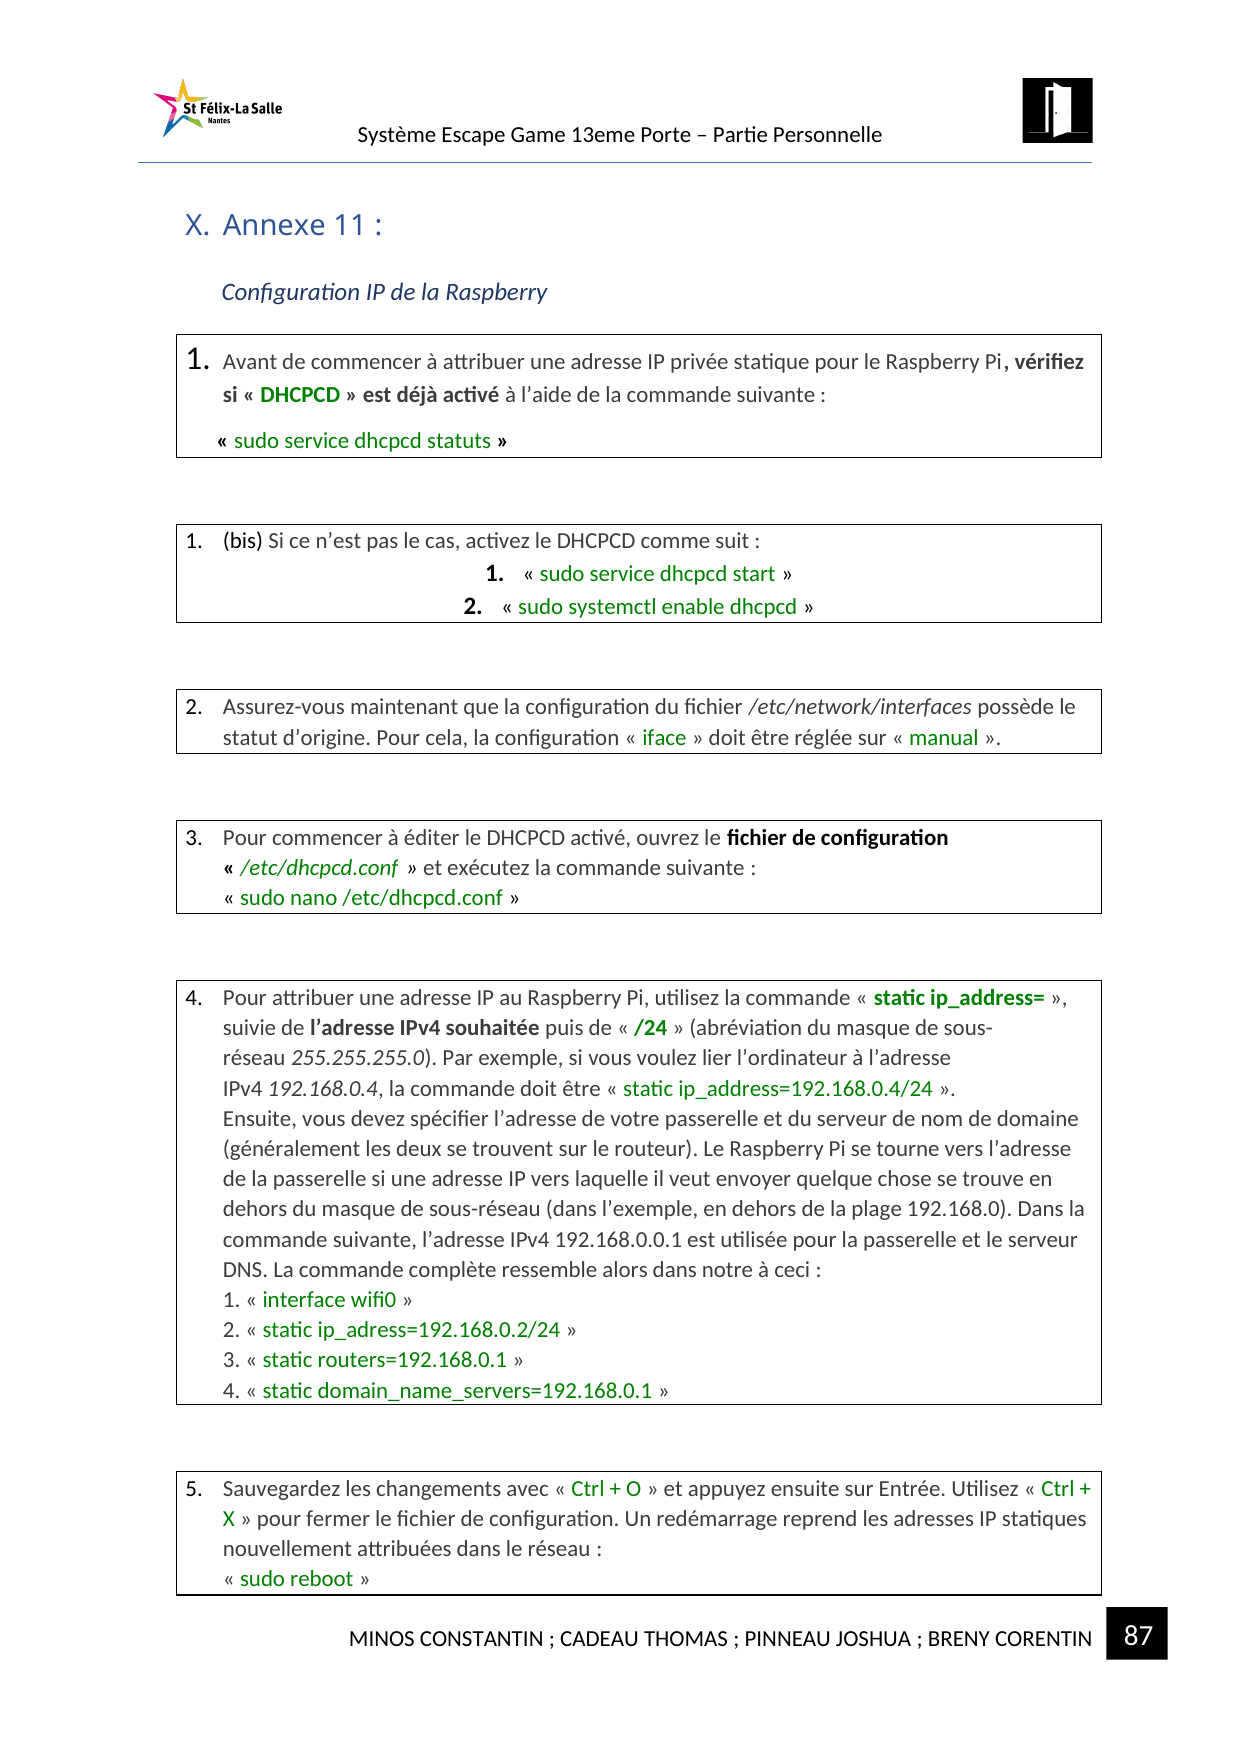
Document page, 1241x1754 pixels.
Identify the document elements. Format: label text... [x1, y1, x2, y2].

subtitle Configuration IP de la Raspberry [221, 276, 1092, 306]
list « sudo systemctl enable dhcpcd » [177, 587, 1101, 622]
list Pour attribuer une adresse IP au Raspberry Pi, utilisez la commande « static ip_address= », suivie de l’adresse IPv4 souhaitée puis de « /24 » (abréviation du masque de sous-réseau 255.255.255.0). Par exemple, si vous voulez lier l’ordinateur à l’adresse IPv4 192.168.0.4, la commande doit être « static ip_address=192.168.0.4/24 ». Ensuite, vous devez spécifier l’adresse de votre passerelle et du serveur de nom de domaine (généralement les deux se trouvent sur le routeur). Le Raspberry Pi se tourne vers l’adresse de la passerelle si une adresse IP vers laquelle il veut envoyer quelque chose se trouve en dehors du masque de sous-réseau (dans l’exemple, en dehors de la plage 192.168.0). Dans la commande suivante, l’adresse IPv4 192.168.0.0.1 est utilisée pour la passerelle et le serveur DNS. La commande complète ressemble alors dans notre à ceci : 1. « interface wifi0 » 2. « static ip_adress=192.168.0.2/24 » 3. « static routers=192.168.0.1 » 4. « static domain_name_servers=192.168.0.1 » [177, 981, 1101, 1404]
text « sudo service dhcpcd statuts » [177, 423, 1101, 457]
list Assurez-vous maintenant que la configuration du fichier /etc/network/interfaces possède le statut d’origine. Pour cela, la configuration « iface » doit être réglée sur « manual ». [177, 690, 1101, 753]
list Sauvegardez les changements avec « Ctrl + O » et appuyez ensuite sur Entrée. Utilisez « Ctrl + X » pour fermer le fichier de configuration. Un redémarrage reprend les adresses IP statiques nouvellement attribuées dans le réseau : « sudo reboot » [177, 1472, 1101, 1594]
list Avant de commencer à attribuer une adresse IP privée statique pour le Raspberry Pi, vérifiez si « DHCPCD » est déjà activé à l’aide de la commande suivante : [177, 335, 1101, 408]
picture [147, 73, 290, 142]
subtitle Annexe 11 : [185, 204, 1092, 243]
list « sudo service dhcpcd start » [177, 554, 1101, 587]
list Pour commencer à éditer le DHCPCD activé, ouvrez le fichier de configuration « /etc/dhcpcd.conf » et exécutez la commande suivante : « sudo nano /etc/dhcpcd.conf » [177, 821, 1101, 913]
list (bis) Si ce n’est pas le cas, activez le DHCPCD comme suit : [177, 525, 1101, 554]
picture [1022, 78, 1093, 143]
